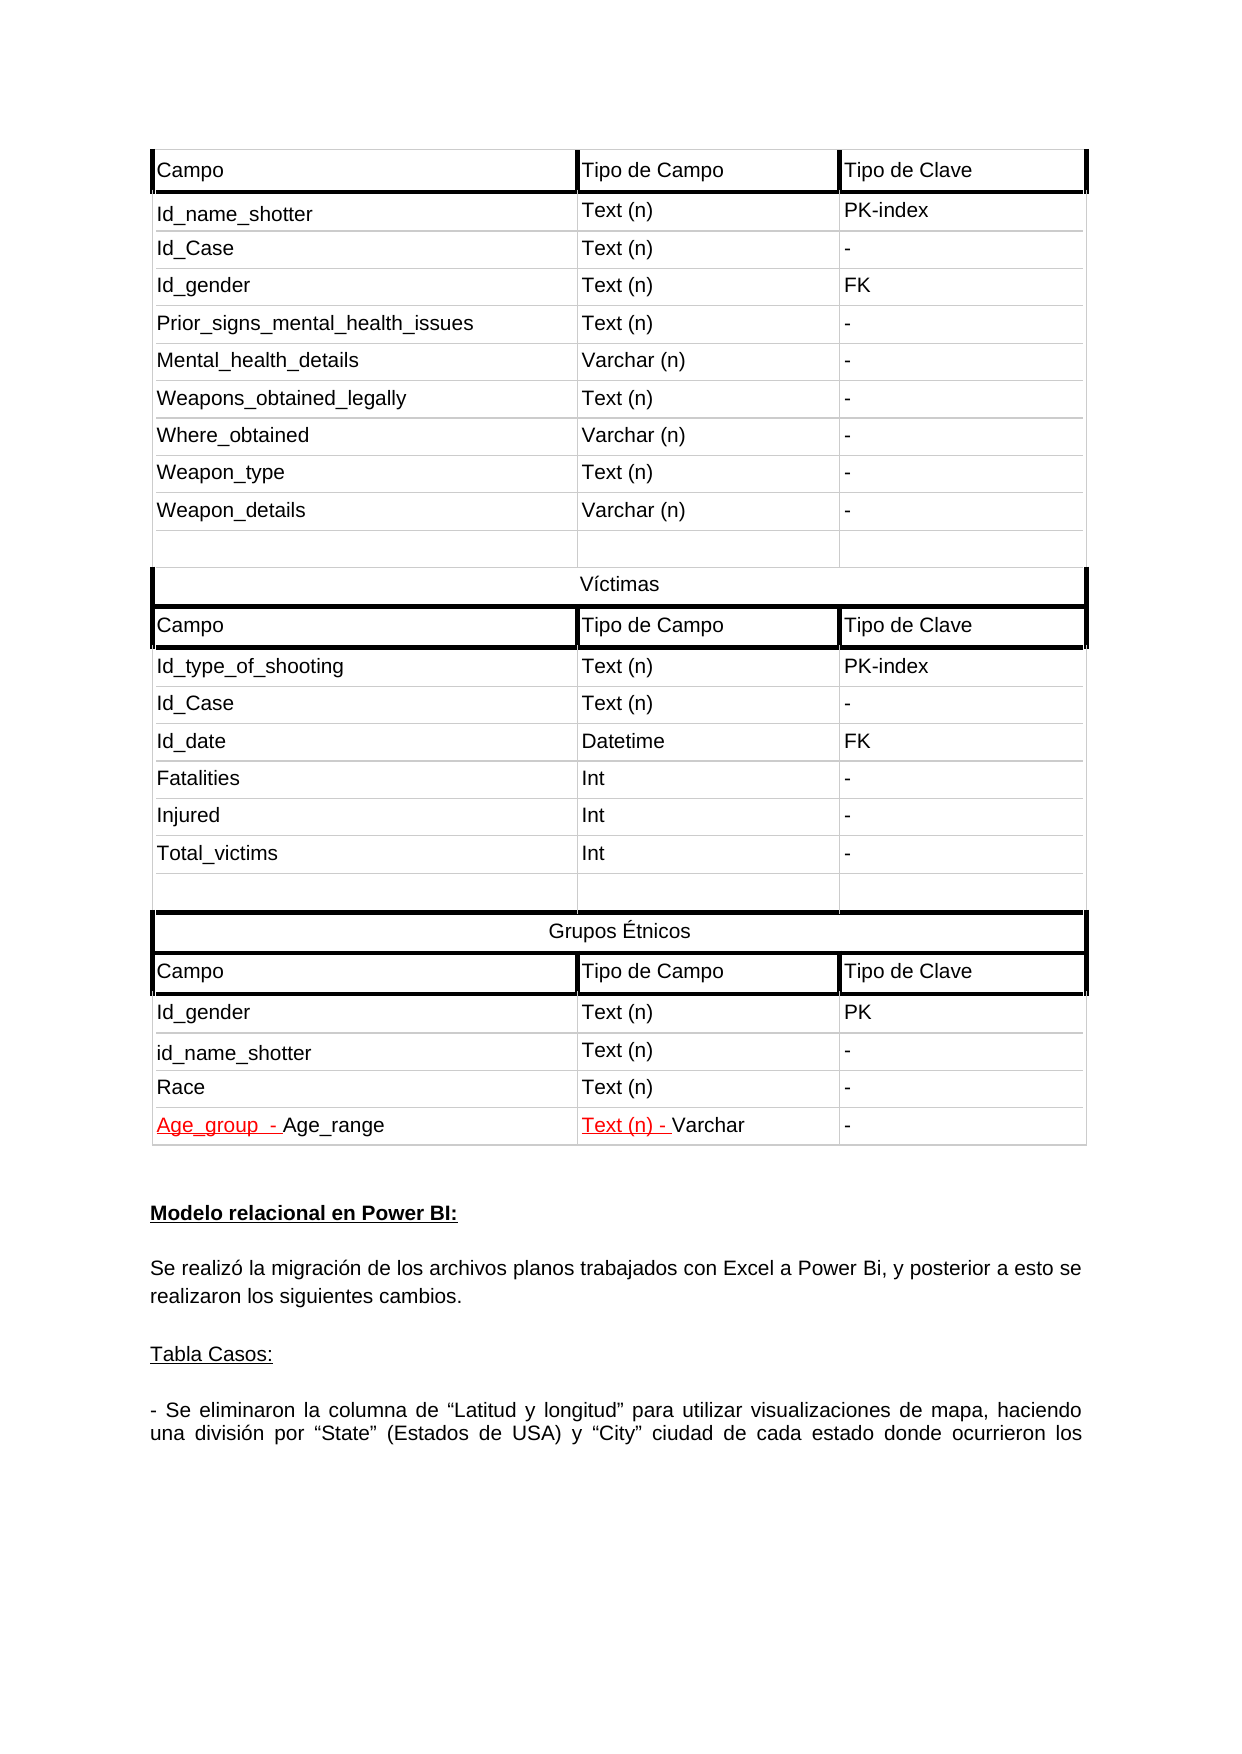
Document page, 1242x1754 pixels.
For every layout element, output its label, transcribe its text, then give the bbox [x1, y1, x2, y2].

table_cell Weapons_obtained_legally [153, 380, 577, 417]
table_cell Text (n) [578, 381, 839, 417]
table_cell Text (n) [578, 194, 839, 230]
table_cell Id_gender [153, 991, 577, 1032]
table_cell Campo [155, 955, 575, 991]
table_cell Text (n) [578, 232, 839, 268]
table_cell Varchar (n) [578, 344, 839, 380]
table_cell - [840, 380, 1086, 417]
table_cell Where_obtained [153, 417, 577, 455]
table_cell - [840, 1032, 1086, 1069]
table_cell FK [840, 723, 1086, 760]
table_cell Datetime [578, 724, 839, 760]
table_cell - [840, 798, 1086, 835]
table_cell Int [578, 799, 839, 835]
table_cell Grupos Étnicos [155, 910, 1084, 951]
table_cell Id_type_of_shooting [153, 645, 577, 686]
table_cell Tipo de Campo [580, 955, 837, 991]
table_cell Weapon_type [153, 455, 577, 492]
table_cell Int [578, 836, 839, 873]
table_cell Víctimas [155, 567, 1084, 604]
table_cell Tipo de Clave [842, 955, 1084, 991]
table_cell Text (n) [578, 687, 839, 723]
table_cell Id_gender [153, 268, 577, 305]
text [150, 1399, 1084, 1445]
table_cell - [840, 1107, 1086, 1144]
table_cell [578, 874, 839, 910]
table_cell Prior_signs_mental_health_issues [153, 305, 577, 342]
text Se realizó la migración de los archivos planos trabajados con Excel a Power Bi, y posterior a esto se realizaron los siguientes cambios. [150, 1256, 1084, 1307]
table_cell Text (n) [578, 306, 839, 342]
table_cell Tipo de Clave [842, 150, 1084, 189]
text Tabla Casos: [150, 1344, 1084, 1366]
table_cell Text (n) [578, 1071, 839, 1107]
table_cell Mental_health_details [153, 343, 577, 380]
table_cell - [840, 343, 1086, 380]
table_cell Race [153, 1070, 577, 1107]
table_cell - [840, 230, 1086, 268]
table_cell - [840, 760, 1086, 798]
table_cell id_name_shotter [153, 1032, 577, 1069]
table_cell PK-index [840, 190, 1086, 230]
text Modelo relacional en Power BI: [150, 1201, 1084, 1225]
table_cell - [840, 455, 1086, 492]
table_cell [840, 530, 1086, 567]
table_cell Text (n) [578, 456, 839, 492]
table_cell Varchar (n) [578, 419, 839, 455]
table_cell Tipo de Campo [580, 150, 837, 189]
table_cell - [840, 1070, 1086, 1107]
table_cell Varchar (n) [578, 493, 839, 529]
table_cell Campo [155, 609, 575, 645]
table_cell Text (n) [578, 650, 839, 686]
table_cell Weapon_details [153, 492, 577, 529]
table_cell Injured [153, 798, 577, 835]
table_cell Text (n) [578, 269, 839, 305]
table_cell Age_group - Age_range [153, 1107, 577, 1144]
table_cell PK [840, 991, 1086, 1032]
table_cell Tipo de Clave [842, 609, 1084, 645]
table_cell Int [578, 762, 839, 798]
table_cell - [840, 492, 1086, 529]
table_cell Campo [155, 150, 575, 189]
table_cell Id_Case [153, 230, 577, 268]
table_cell PK-index [840, 645, 1086, 686]
table_cell FK [840, 268, 1086, 305]
table_cell Text (n) [578, 996, 839, 1032]
table_cell Tipo de Campo [580, 609, 837, 645]
table_cell Text (n) - Varchar [578, 1108, 839, 1144]
table_cell Id_Case [153, 686, 577, 723]
table_cell [840, 873, 1086, 910]
table_cell [153, 530, 577, 567]
table_cell [153, 873, 577, 910]
table_cell - [840, 417, 1086, 455]
table_cell - [840, 305, 1086, 342]
table_cell Id_name_shotter [153, 190, 577, 230]
table_cell - [840, 686, 1086, 723]
table_cell Id_date [153, 723, 577, 760]
table_cell Total_victims [153, 835, 577, 873]
table_cell - [840, 835, 1086, 873]
table_cell [578, 531, 839, 567]
table_cell Fatalities [153, 760, 577, 798]
table_cell Text (n) [578, 1034, 839, 1069]
